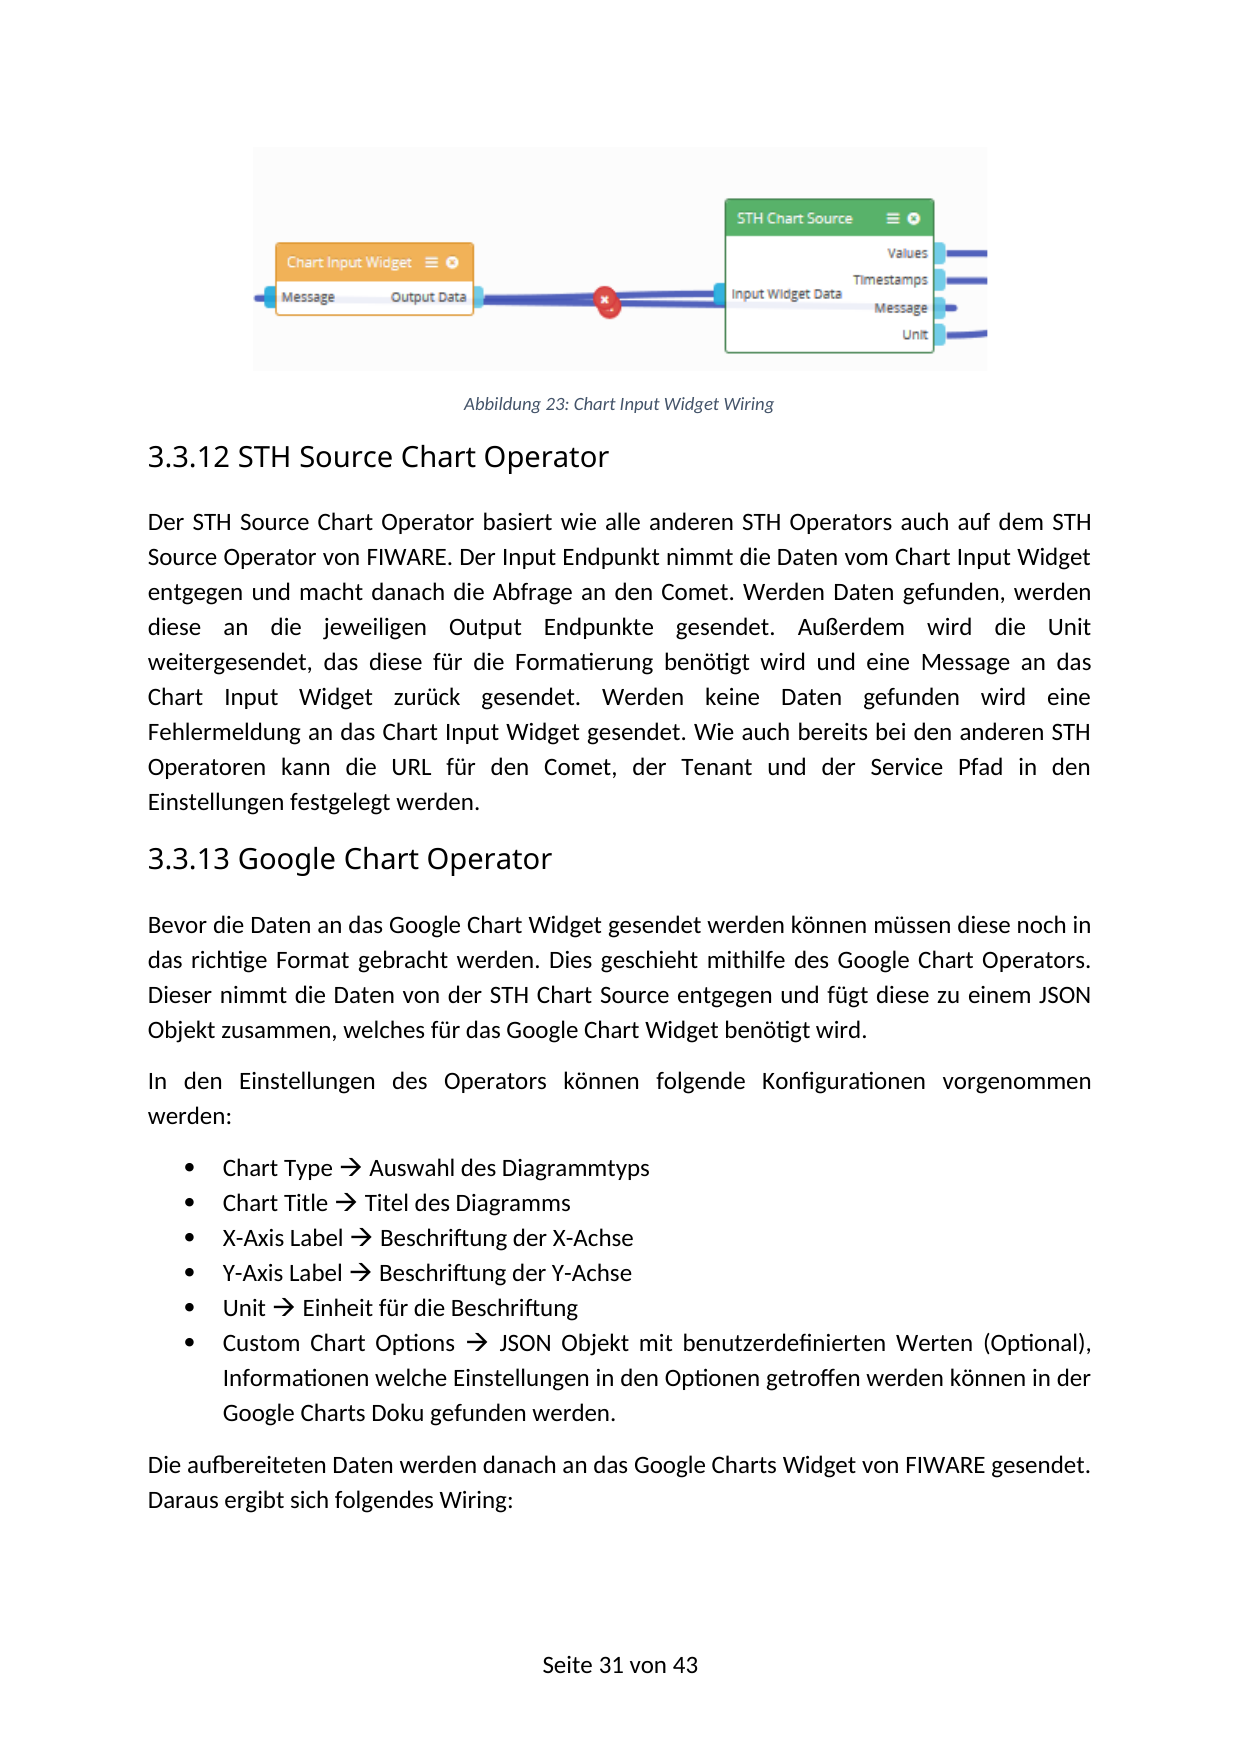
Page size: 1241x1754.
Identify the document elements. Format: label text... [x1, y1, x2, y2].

text In den Einstellungen des Operators können folgende Konfigurationen vorgenommen werden: [148, 1066, 1093, 1131]
text Google Chart Operator [148, 838, 1093, 878]
list X-Axis Label Beschriftung der X-Achse [185, 1222, 1093, 1253]
text Die aufbereiteten Daten werden danach an das Google Charts Widget von FIWARE gesendet. Daraus ergibt sich folgendes Wiring: [148, 1449, 1093, 1514]
list Y-Axis Label Beschriftung der Y-Achse [185, 1257, 1093, 1288]
text Der STH Source Chart Operator basiert wie alle anderen STH Operators auch auf dem STH Source Operator von FIWARE. Der Input Endpunkt nimmt die Daten vom Chart Input Widget entgegen und macht danach die Abfrage an den Comet. Werden Daten gefunden, werden diese an die jeweiligen Output Endpunkte gesendet. Außerdem wird die Unit weitergesendet, das diese für die Formatierung benötigt wird und eine Message an das Chart Input Widget zurück gesendet. Werden keine Daten gefunden wird eine Fehlermeldung an das Chart Input Widget gesendet. Wie auch bereits bei den anderen STH Operatoren kann die URL für den Comet, der Tenant und der Service Pfad in den Einstellungen festgelegt werden. [148, 507, 1093, 817]
list Chart Title Titel des Diagramms [185, 1187, 1093, 1218]
list Custom Chart Options JSON Objekt mit benutzerdefinierten Werten (Optional), Informationen welche Einstellungen in den Optionen getroffen werden können in der Google Charts Doku gefunden werden. [185, 1327, 1093, 1428]
list Chart Type Auswahl des Diagrammtyps [185, 1152, 1093, 1183]
picture [252, 147, 988, 371]
text Bevor die Daten an das Google Chart Widget gesendet werden können müssen diese noch in das richtige Format gebracht werden. Dies geschieht mithilfe des Google Chart Operators. Dieser nimmt die Daten von der STH Chart Source entgegen und fügt diese zu einem JSON Objekt zusammen, welches für das Google Chart Widget benötigt wird. [148, 909, 1093, 1044]
list Unit Einheit für die Beschriftung [185, 1292, 1093, 1323]
text STH Source Chart Operator [148, 436, 1093, 476]
